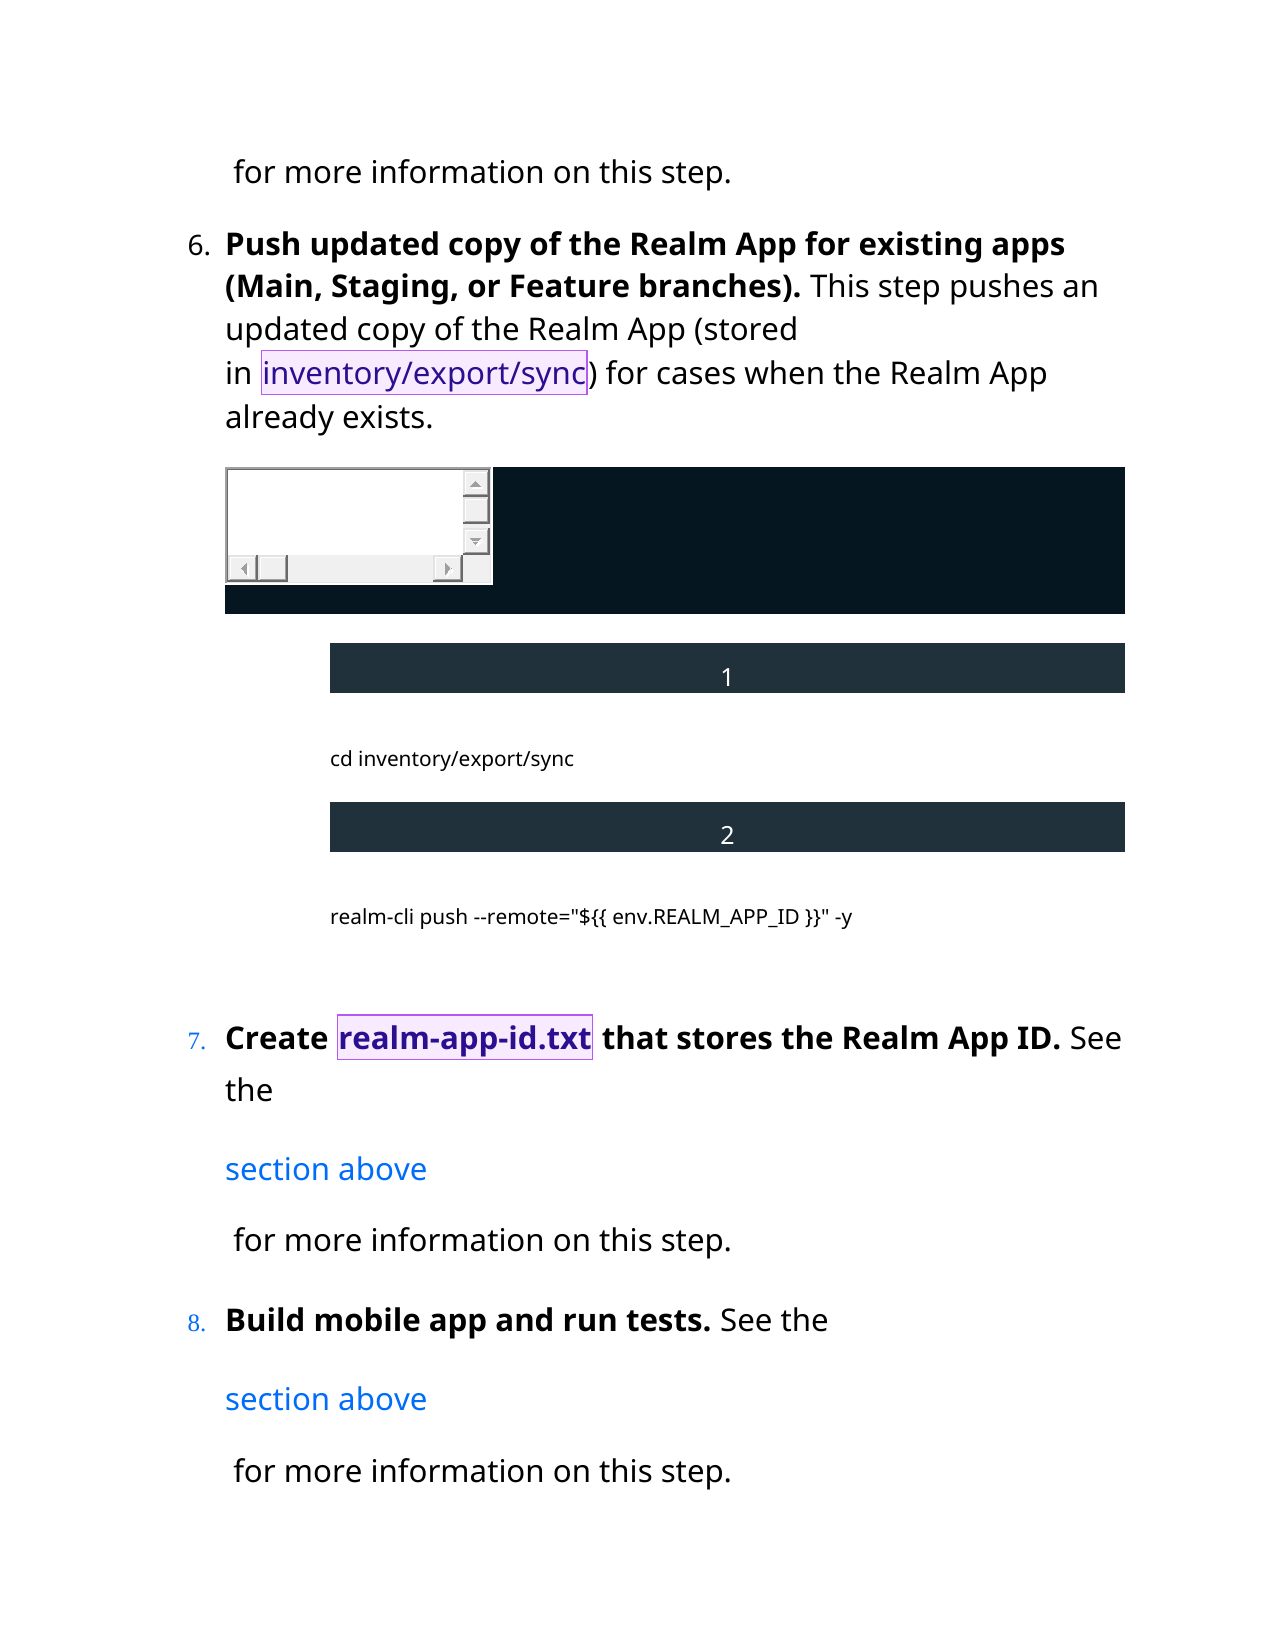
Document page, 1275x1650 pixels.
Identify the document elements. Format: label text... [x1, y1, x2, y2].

list Build mobile app and run tests. See the [187, 1290, 1125, 1340]
list Create realm-app-id.txt that stores the Realm App ID. See the [187, 1010, 1125, 1110]
text for more information on this step. [225, 150, 1125, 193]
list Push updated copy of the Realm App for existing apps (Main, Staging, or Feature branches). This step pushes an updated copy of the Realm App (stored in inventory/export/sync) for cases when the Realm App already exists. [187, 222, 1125, 438]
text section above [225, 1139, 1125, 1189]
text cd inventory/export/sync [330, 722, 1125, 772]
text 2 [330, 802, 1125, 852]
text section above [225, 1369, 1125, 1419]
text for more information on this step. [225, 1218, 1125, 1261]
text realm-cli push --remote="${{ env.REALM_APP_ID }}" -y [330, 881, 1125, 931]
text for more information on this step. [225, 1448, 1125, 1491]
text 1 [330, 643, 1125, 693]
